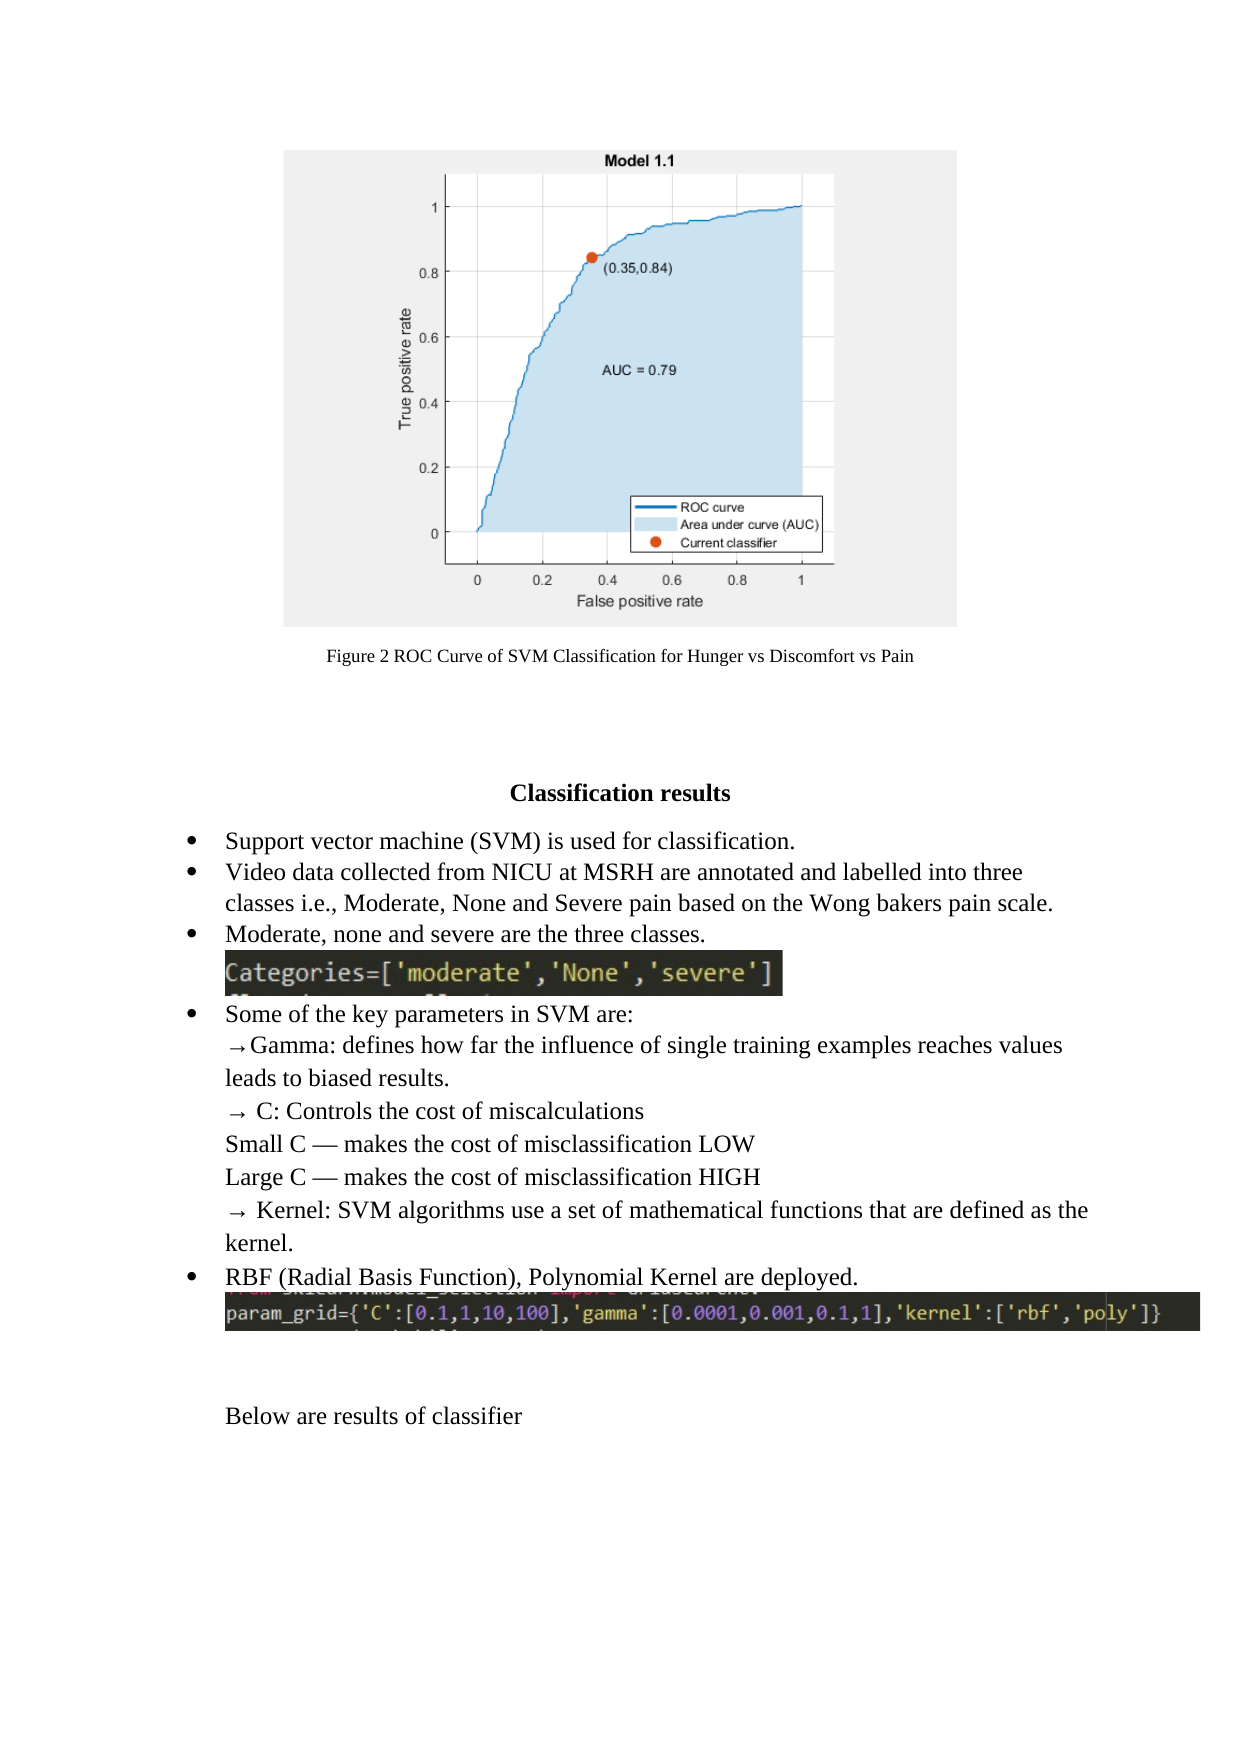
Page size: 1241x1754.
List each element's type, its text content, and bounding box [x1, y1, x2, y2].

list Video data collected from NICU at MSRH are annotated and labelled into three classes i.e., Moderate, None and Severe pain based on the Wong bakers pain scale. [187, 857, 1090, 917]
list Small C — makes the cost of misclassification LOW [225, 1129, 1090, 1158]
list → C: Controls the cost of miscalculations [225, 1096, 1090, 1125]
text Classification results [150, 778, 1090, 807]
list Moderate, none and severe are the three classes. [187, 919, 1090, 948]
list Support vector machine (SVM) is used for classification. [187, 826, 1090, 854]
list Some of the key parameters in SVM are: [187, 999, 1090, 1028]
picture [225, 1292, 1200, 1331]
list RBF (Radial Basis Function), Polynomial Kernel are deployed. [187, 1262, 1090, 1290]
picture [225, 950, 783, 996]
list Large C — makes the cost of misclassification HIGH [225, 1162, 1090, 1191]
picture [283, 150, 957, 627]
text Figure 2 ROC Curve of SVM Classification for Hunger vs Discomfort vs Pain [150, 645, 1090, 667]
list → Kernel: SVM algorithms use a set of mathematical functions that are defined as the kernel. [225, 1196, 1090, 1257]
list Below are results of classifier [225, 1401, 1090, 1430]
list →Gamma: defines how far the influence of single training examples reaches values leads to biased results. [225, 1030, 1090, 1092]
